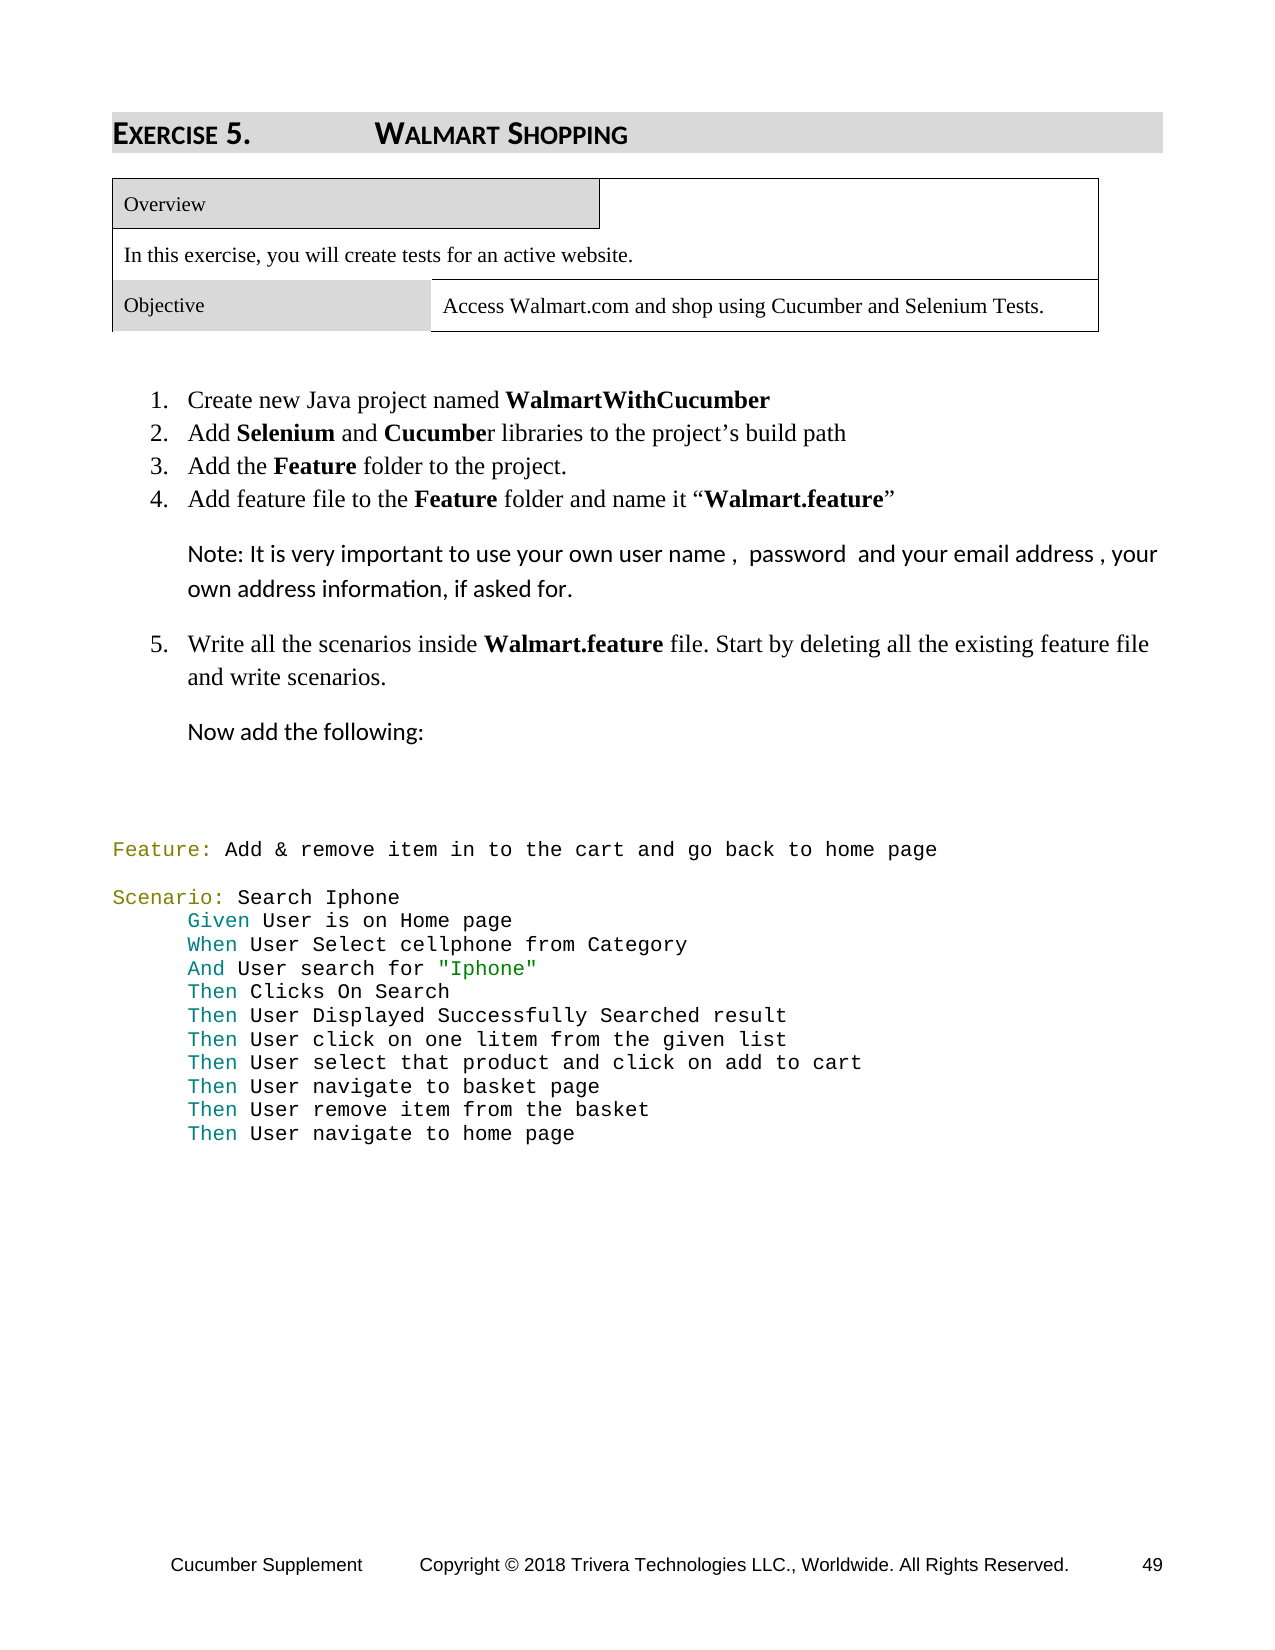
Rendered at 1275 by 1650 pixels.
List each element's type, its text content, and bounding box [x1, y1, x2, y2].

list Add the Feature folder to the project. [150, 451, 1163, 480]
list Add Selenium and Cucumber libraries to the project’s build path [150, 418, 1163, 447]
text Given User is on Home page [112, 910, 1163, 934]
list Note: It is very important to use your own user name , password and your email address , your own address information, if asked for. [187, 538, 1163, 604]
text Then Clicks On Search [112, 981, 1163, 1005]
table_header [600, 179, 1098, 228]
list Create new Java project named WalmartWithCucumber [150, 385, 1163, 414]
text And User search for "Iphone" [112, 958, 1163, 981]
text When User Select cellphone from Category [112, 934, 1163, 958]
text Then User navigate to basket page [112, 1076, 1163, 1099]
text Then User click on one litem from the given list [112, 1028, 1163, 1052]
title Walmart Shopping [112, 112, 1163, 153]
text Then User remove item from the basket [112, 1099, 1163, 1123]
list Now add the following: [187, 716, 1163, 747]
text Feature: Add & remove item in to the cart and go back to home page [112, 839, 1163, 863]
table_cell Objective [113, 280, 431, 331]
table_cell In this exercise, you will create tests for an active website. [113, 228, 1098, 279]
table_header Overview [113, 179, 599, 228]
text Then User Displayed Successfully Searched result [112, 1005, 1163, 1028]
list Write all the scenarios inside Walmart.feature file. Start by deleting all the existing feature file and write scenarios. [150, 629, 1163, 691]
list Add feature file to the Feature folder and name it “Walmart.feature” [150, 484, 1163, 513]
text Then User select that product and click on add to cart [112, 1052, 1163, 1076]
text Scenario: Search Iphone [112, 887, 1163, 910]
text Then User navigate to home page [112, 1123, 1163, 1147]
table_cell Access Walmart.com and shop using Cucumber and Selenium Tests. [432, 280, 1098, 331]
